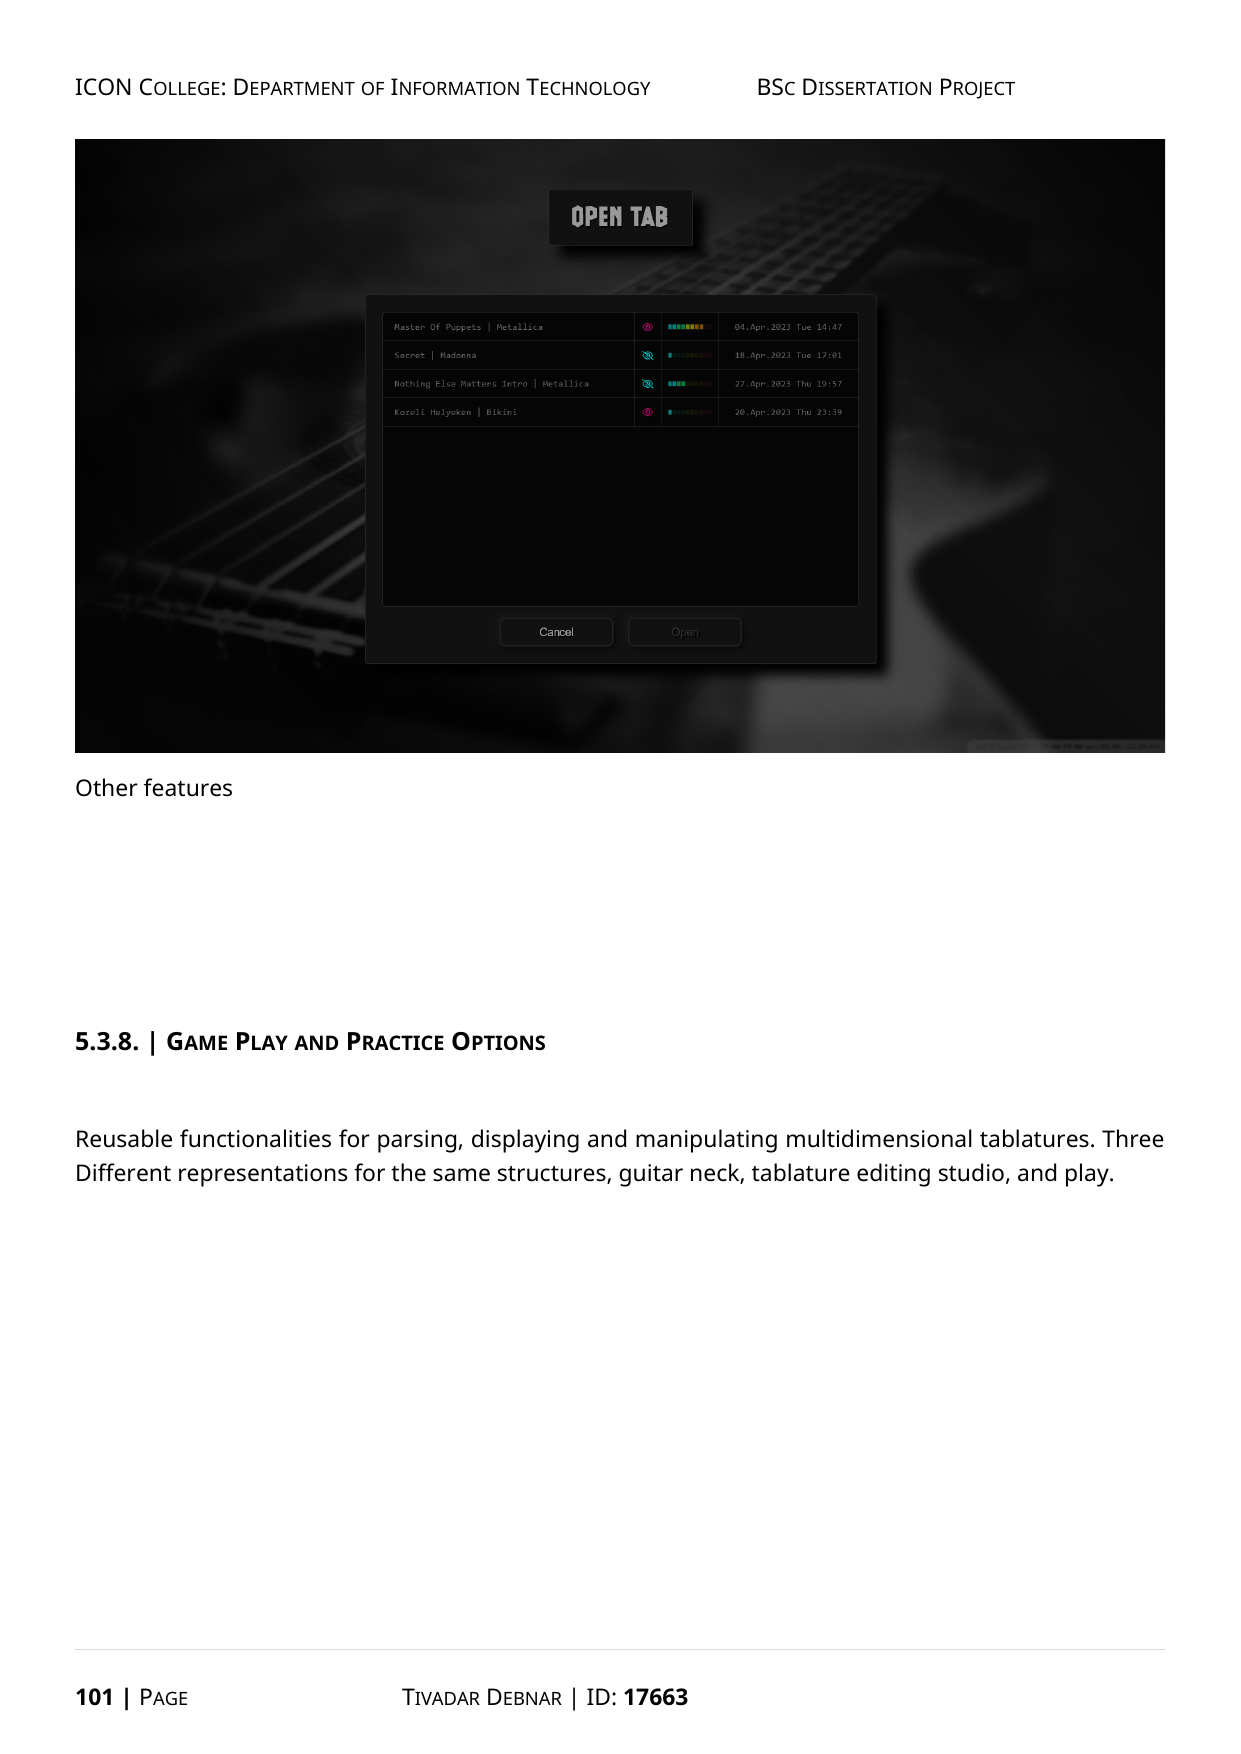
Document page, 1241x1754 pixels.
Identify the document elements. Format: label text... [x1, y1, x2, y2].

text Other features [75, 772, 1165, 803]
picture [75, 139, 1166, 753]
subtitle 5.3.8. | Game Play and Practice Options [75, 1024, 1165, 1058]
text Reusable functionalities for parsing, displaying and manipulating multidimensional tablatures. Three Different representations for the same structures, guitar neck, tablature editing studio, and play. [75, 1123, 1165, 1188]
